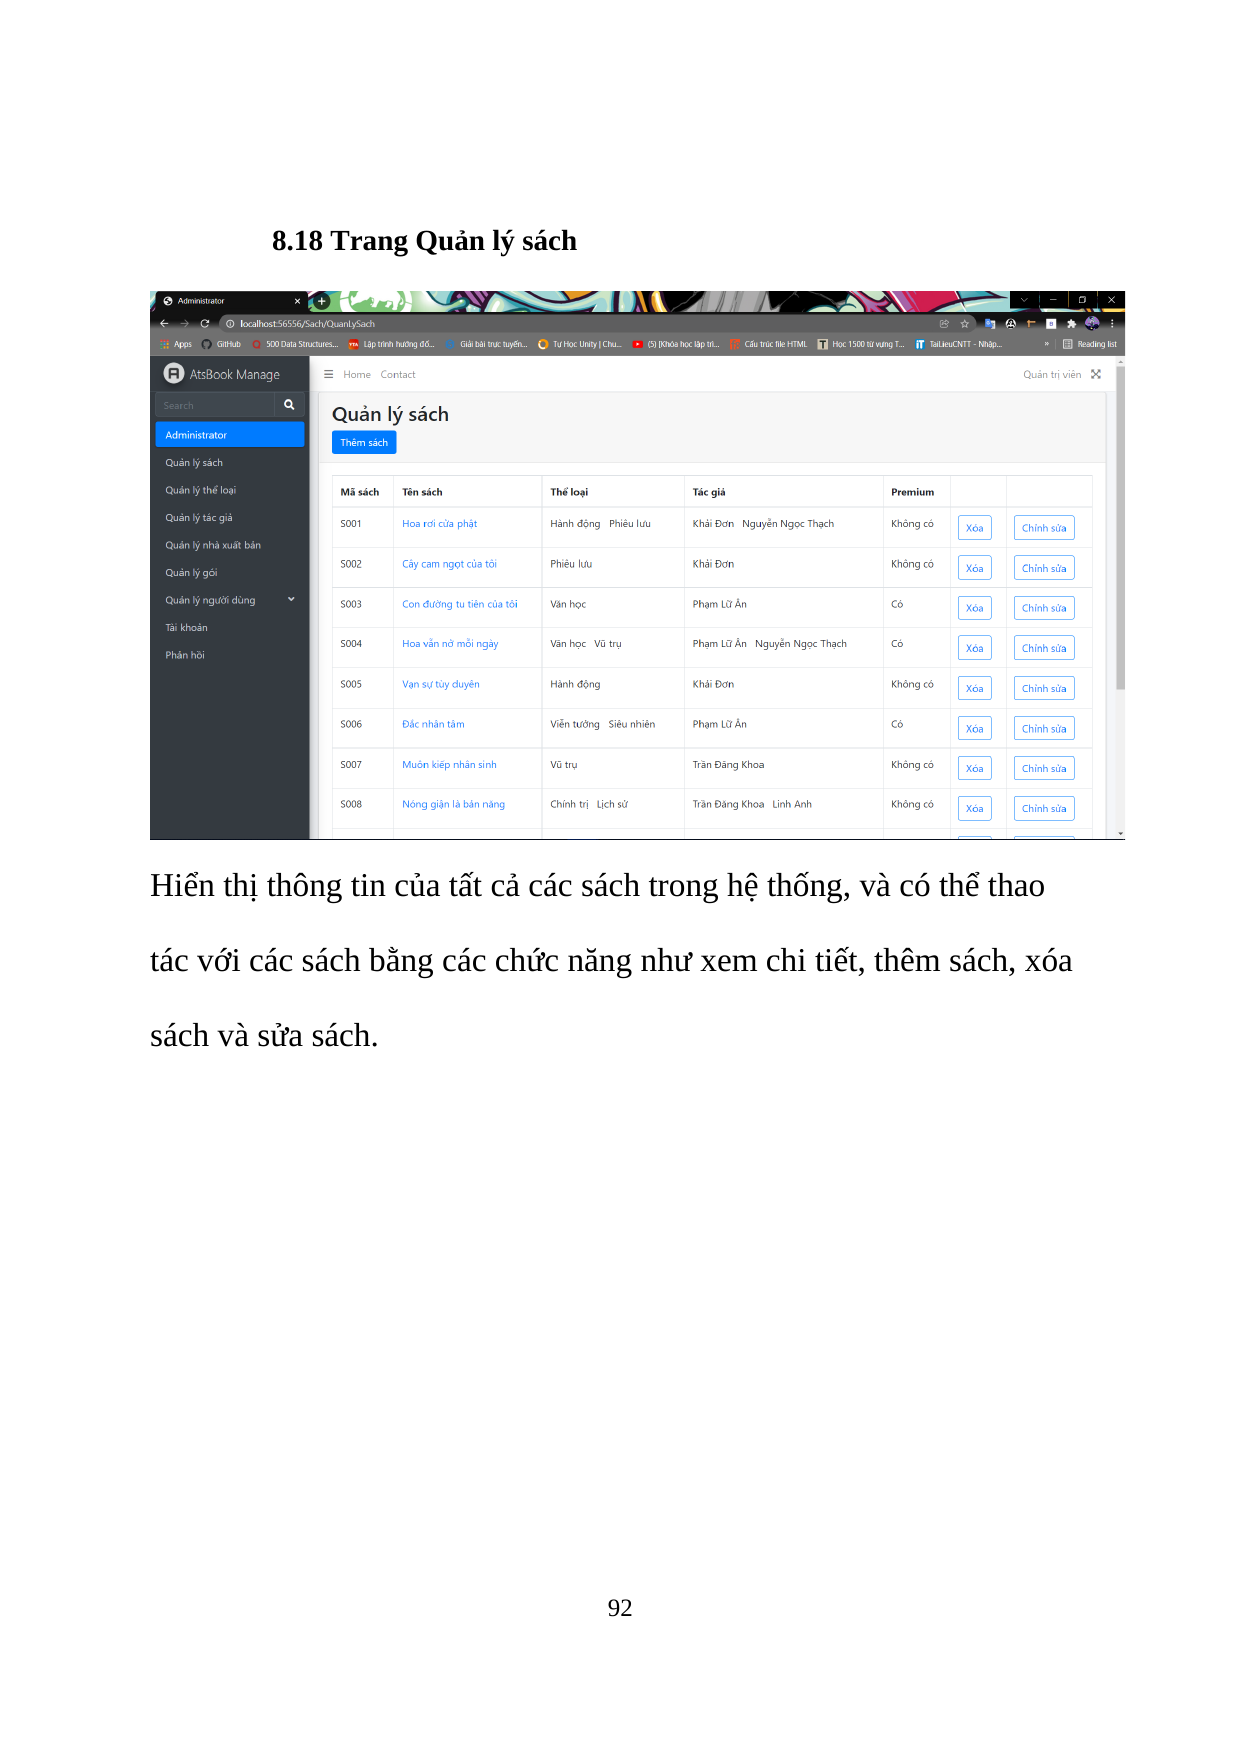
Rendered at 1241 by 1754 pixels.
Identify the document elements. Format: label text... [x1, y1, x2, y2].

picture [150, 291, 1125, 840]
text Hiển thị thông tin của tất cả các sách trong hệ thống, và có thể thao tác với các sách bằng các chức năng như xem chi tiết, thêm sách, xóa sách và sửa sách. [150, 847, 1090, 1072]
subtitle Trang Quản lý sách [272, 222, 1090, 259]
